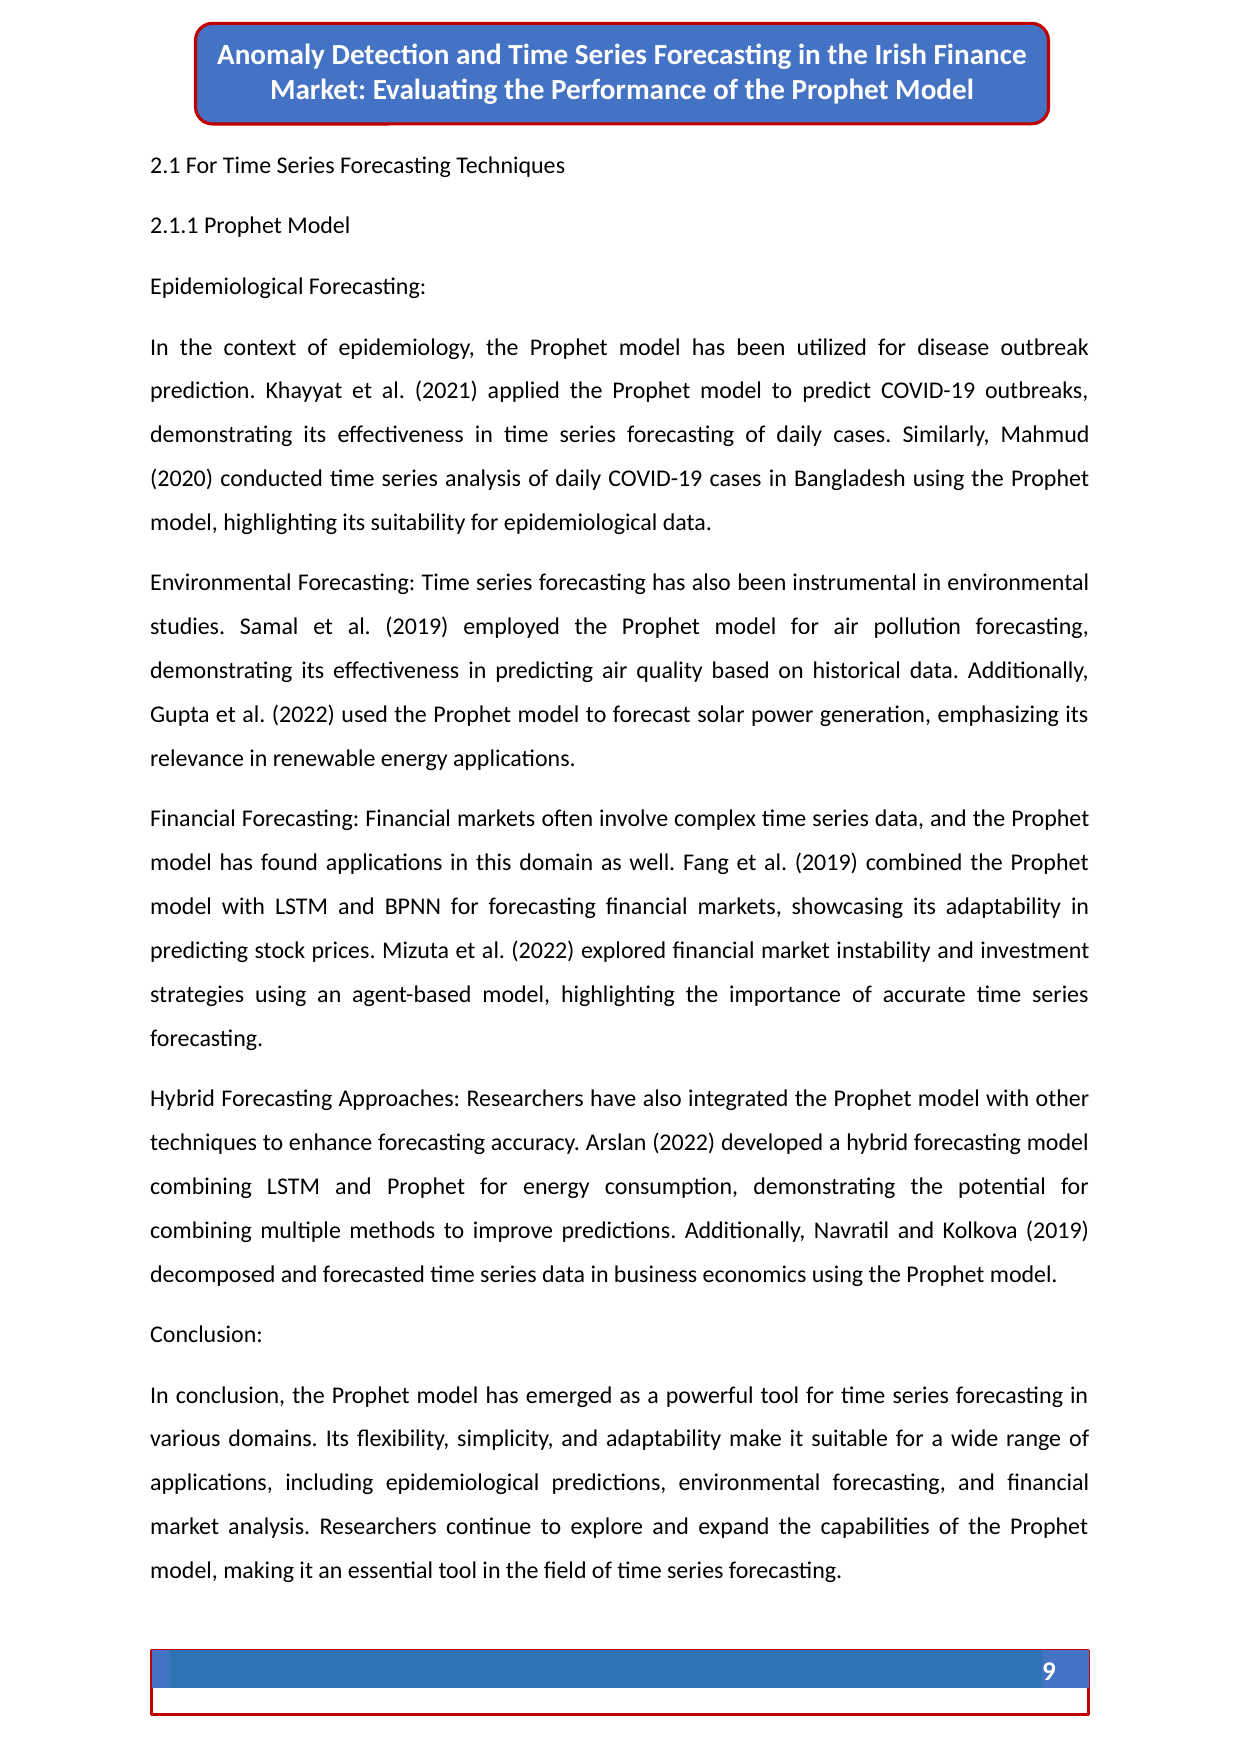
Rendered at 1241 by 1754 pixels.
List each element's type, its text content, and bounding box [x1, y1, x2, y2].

text Hybrid Forecasting Approaches: Researchers have also integrated the Prophet model with other techniques to enhance forecasting accuracy. Arslan (2022) developed a hybrid forecasting model combining LSTM and Prophet for energy consumption, demonstrating the potential for combining multiple methods to improve predictions. Additionally, Navratil and Kolkova (2019) decomposed and forecasted time series data in business economics using the Prophet model. [150, 1083, 1090, 1288]
text Epidemiological Forecasting: [150, 271, 1090, 300]
text 2.1.1 Prophet Model [150, 211, 1090, 240]
text Environmental Forecasting: Time series forecasting has also been instrumental in environmental studies. Samal et al. (2019) employed the Prophet model for air pollution forecasting, demonstrating its effectiveness in predicting air quality based on historical data. Additionally, Gupta et al. (2022) used the Prophet model to forecast solar power generation, emphasizing its relevance in renewable energy applications. [150, 567, 1090, 772]
text In the context of epidemiology, the Prophet model has been utilized for disease outbreak prediction. Khayyat et al. (2021) applied the Prophet model to predict COVID-19 outbreaks, demonstrating its effectiveness in time series forecasting of daily cases. Similarly, Mahmud (2020) conducted time series analysis of daily COVID-19 cases in Bangladesh using the Prophet model, highlighting its suitability for epidemiological data. [150, 332, 1090, 536]
text 2.1 For Time Series Forecasting Techniques [150, 150, 1090, 179]
text Financial Forecasting: Financial markets often involve complex time series data, and the Prophet model has found applications in this domain as well. Fang et al. (2019) combined the Prophet model with LSTM and BPNN for forecasting financial markets, showcasing its adaptability in predicting stock prices. Mizuta et al. (2022) explored financial market instability and investment strategies using an agent-based model, highlighting the importance of accurate time series forecasting. [150, 803, 1090, 1052]
text Conclusion: [150, 1319, 1090, 1348]
text In conclusion, the Prophet model has emerged as a powerful tool for time series forecasting in various domains. Its flexibility, simplicity, and adaptability make it suitable for a wide range of applications, including epidemiological predictions, environmental forecasting, and financial market analysis. Researchers continue to explore and expand the capabilities of the Prophet model, making it an essential tool in the field of time series forecasting. [150, 1380, 1090, 1584]
